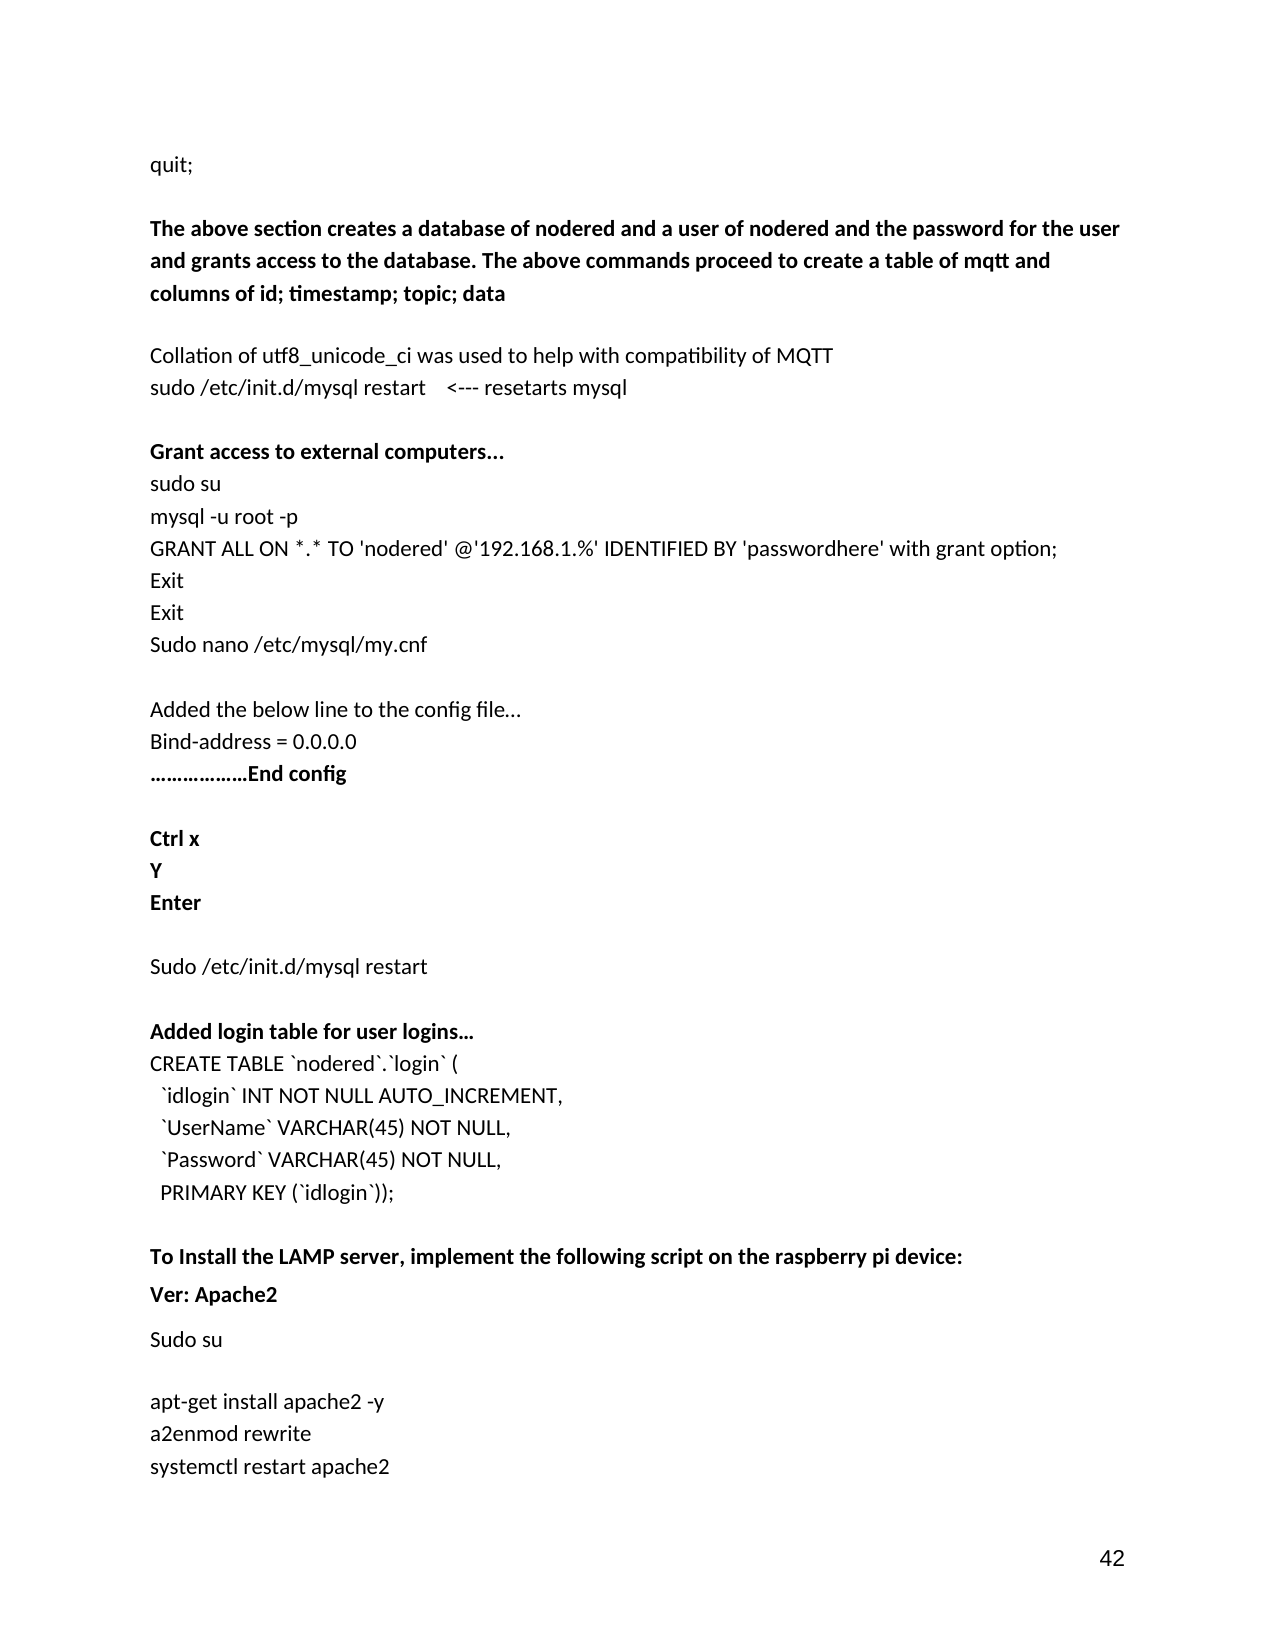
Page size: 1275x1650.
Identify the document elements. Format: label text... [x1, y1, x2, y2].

text `UserName` VARCHAR(45) NOT NULL, [150, 1113, 1125, 1141]
title Ver: Apache2 [150, 1281, 1125, 1308]
text `Password` VARCHAR(45) NOT NULL, [150, 1146, 1125, 1173]
text GRANT ALL ON *.* TO 'nodered' @'192.168.1.%' IDENTIFIED BY 'passwordhere' with grant option; [150, 534, 1125, 562]
text Grant access to external computers... [150, 437, 1125, 465]
text Ctrl x [150, 824, 1125, 852]
text a2enmod rewrite [150, 1419, 1125, 1448]
text Sudo su [150, 1325, 1125, 1353]
text sudo /etc/init.d/mysql restart <--- resetarts mysql [150, 373, 1125, 401]
text quit; [150, 150, 1125, 178]
text Sudo /etc/init.d/mysql restart [150, 952, 1125, 980]
text Collation of utf8_unicode_ci was used to help with compatibility of MQTT [150, 341, 1125, 369]
text Bind-address = 0.0.0.0 [150, 727, 1125, 755]
text mysql -u root -p [150, 502, 1125, 530]
title To Install the LAMP server, implement the following script on the raspberry pi device: [150, 1242, 1125, 1270]
text Y [150, 856, 1125, 884]
text Exit [150, 566, 1125, 594]
text ………………End config [150, 759, 1125, 787]
text Exit [150, 598, 1125, 626]
text Added login table for user logins… [150, 1017, 1125, 1045]
text apt-get install apache2 -y [150, 1387, 1125, 1415]
text sudo su [150, 469, 1125, 498]
text `idlogin` INT NOT NULL AUTO_INCREMENT, [150, 1081, 1125, 1109]
text Added the below line to the config file… [150, 695, 1125, 723]
text Enter [150, 888, 1125, 916]
text CREATE TABLE `nodered`.`login` ( [150, 1049, 1125, 1077]
text Sudo nano /etc/mysql/my.cnf [150, 631, 1125, 658]
text PRIMARY KEY (`idlogin`)); [150, 1178, 1125, 1206]
text systemctl restart apache2 [150, 1452, 1125, 1480]
text The above section creates a database of nodered and a user of nodered and the password for the user and grants access to the database. The above commands proceed to create a table of mqtt and columns of id; timestamp; topic; data [150, 214, 1125, 337]
